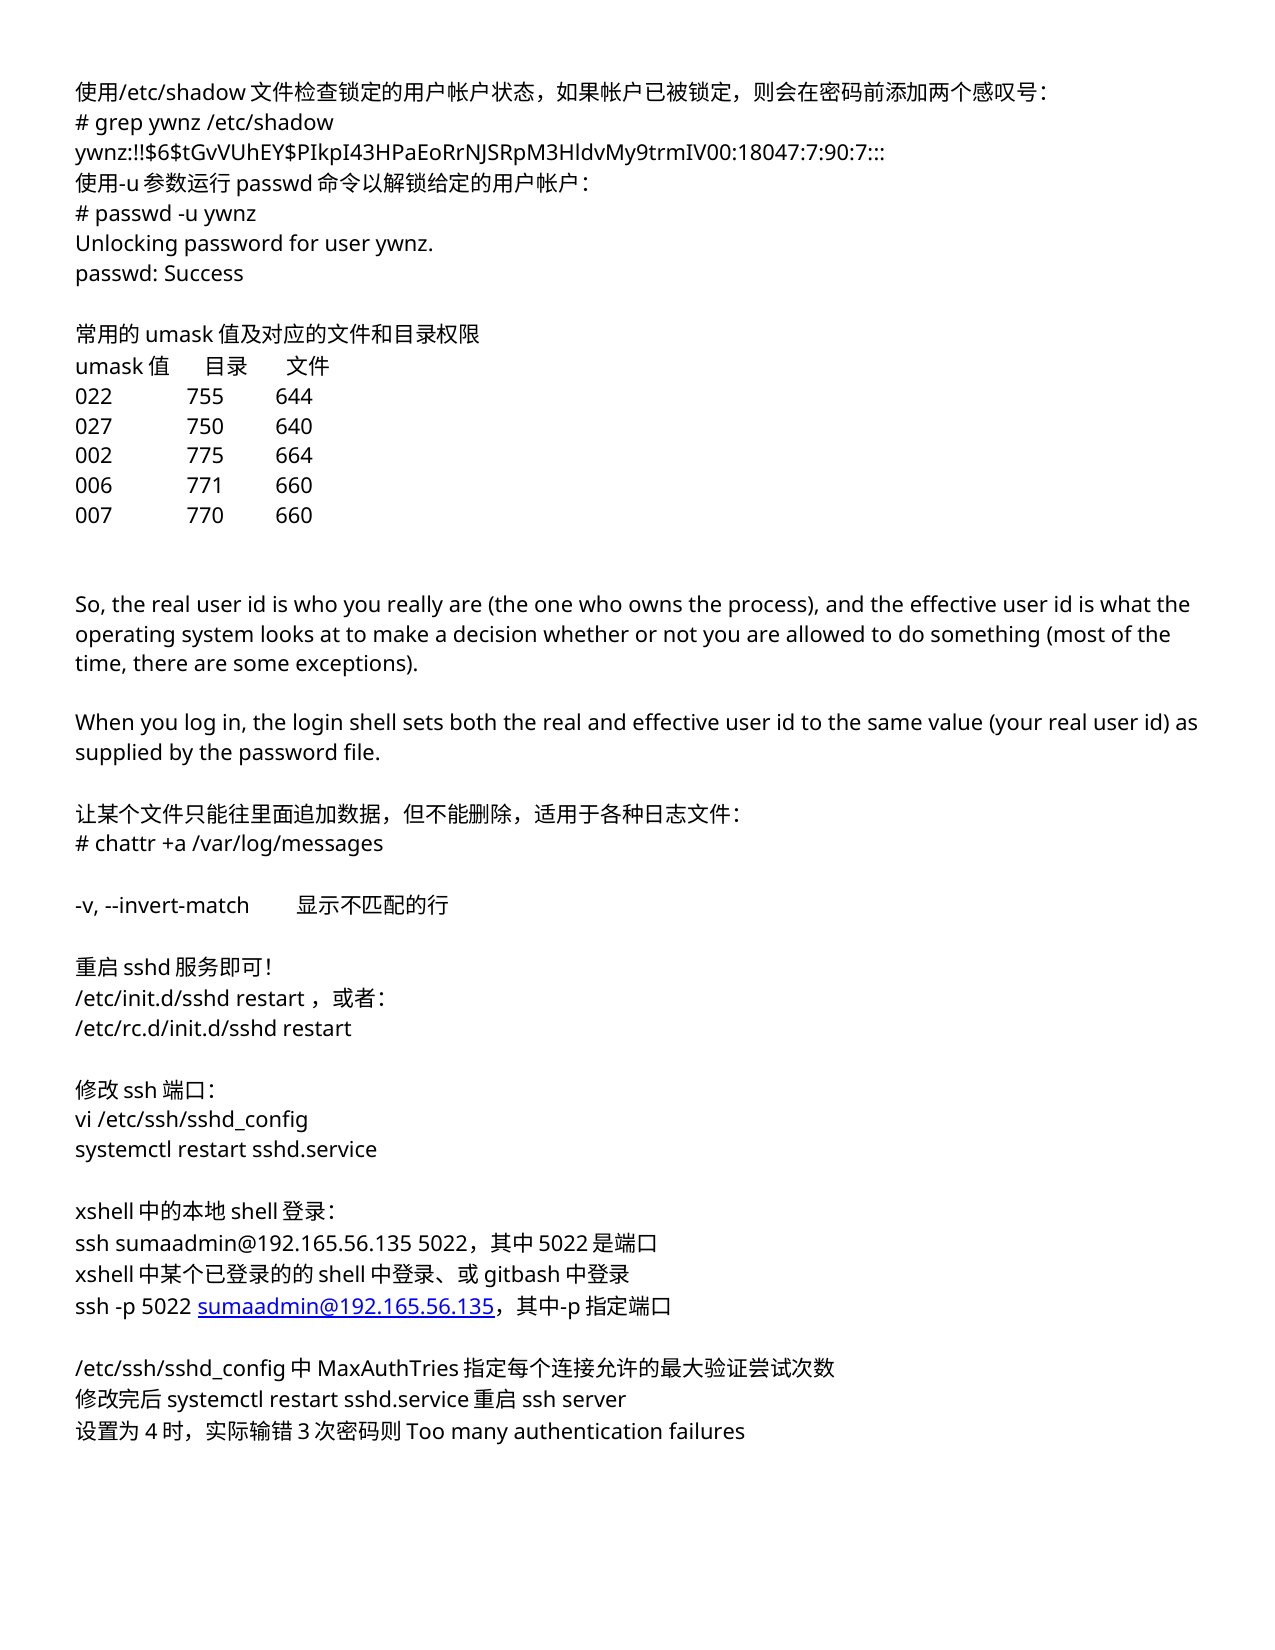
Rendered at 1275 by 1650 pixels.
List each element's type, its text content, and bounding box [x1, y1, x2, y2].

text # grep ywnz /etc/shadow [75, 107, 1200, 137]
text 007 770 660 [75, 500, 1200, 530]
text 使用-u参数运行passwd命令以解锁给定的用户帐户： [75, 166, 1200, 198]
text Unlocking password for user ywnz. [75, 228, 1200, 258]
text 重启sshd服务即可！ [75, 949, 1200, 981]
text 修改完后systemctl restart sshd.service重启ssh server [75, 1382, 1200, 1414]
text 022 755 644 [75, 381, 1200, 411]
text ssh sumaadmin@192.165.56.135 5022，其中5022是端口 [75, 1226, 1200, 1257]
text 027 750 640 [75, 411, 1200, 440]
text xshell中的本地shell登录： [75, 1194, 1200, 1226]
text 常用的umask值及对应的文件和目录权限 [75, 317, 1200, 349]
text ssh -p 5022 sumaadmin@192.165.56.135，其中-p指定端口 [75, 1289, 1200, 1321]
text passwd: Success [75, 258, 1200, 287]
text # passwd -u ywnz [75, 198, 1200, 228]
text ywnz:!!$6$tGvVUhEY$PIkpI43HPaEoRrNJSRpM3HldvMy9trmIV00:18047:7:90:7::: [75, 137, 1200, 166]
text 002 775 664 [75, 440, 1200, 470]
text When you log in, the login shell sets both the real and effective user id to the same value (your real user id) as supplied by the password file. [75, 707, 1200, 767]
text # chattr +a /var/log/messages [75, 828, 1200, 858]
text -v, --invert-match 显示不匹配的行 [75, 888, 1200, 920]
text 让某个文件只能往里面追加数据，但不能删除，适用于各种日志文件： [75, 797, 1200, 828]
text vi /etc/ssh/sshd_config [75, 1104, 1200, 1134]
text So, the real user id is who you really are (the one who owns the process), and the effective user id is what the operating system looks at to make a decision whether or not you are allowed to do something (most of the time, there are some exceptions). [75, 589, 1200, 678]
text /etc/rc.d/init.d/sshd restart [75, 1013, 1200, 1043]
text umask值 目录 文件 [75, 349, 1200, 381]
text 修改ssh端口： [75, 1073, 1200, 1104]
text xshell中某个已登录的的shell中登录、或gitbash中登录 [75, 1257, 1200, 1289]
text 006 771 660 [75, 470, 1200, 500]
text /etc/ssh/sshd_config中MaxAuthTries指定每个连接允许的最大验证尝试次数 [75, 1351, 1200, 1382]
text systemctl restart sshd.service [75, 1134, 1200, 1164]
text 使用/etc/shadow文件检查锁定的用户帐户状态，如果帐户已被锁定，则会在密码前添加两个感叹号： [75, 75, 1200, 107]
text 设置为4时，实际输错3次密码则Too many authentication failures [75, 1414, 1200, 1446]
text /etc/init.d/sshd restart ，或者： [75, 981, 1200, 1013]
